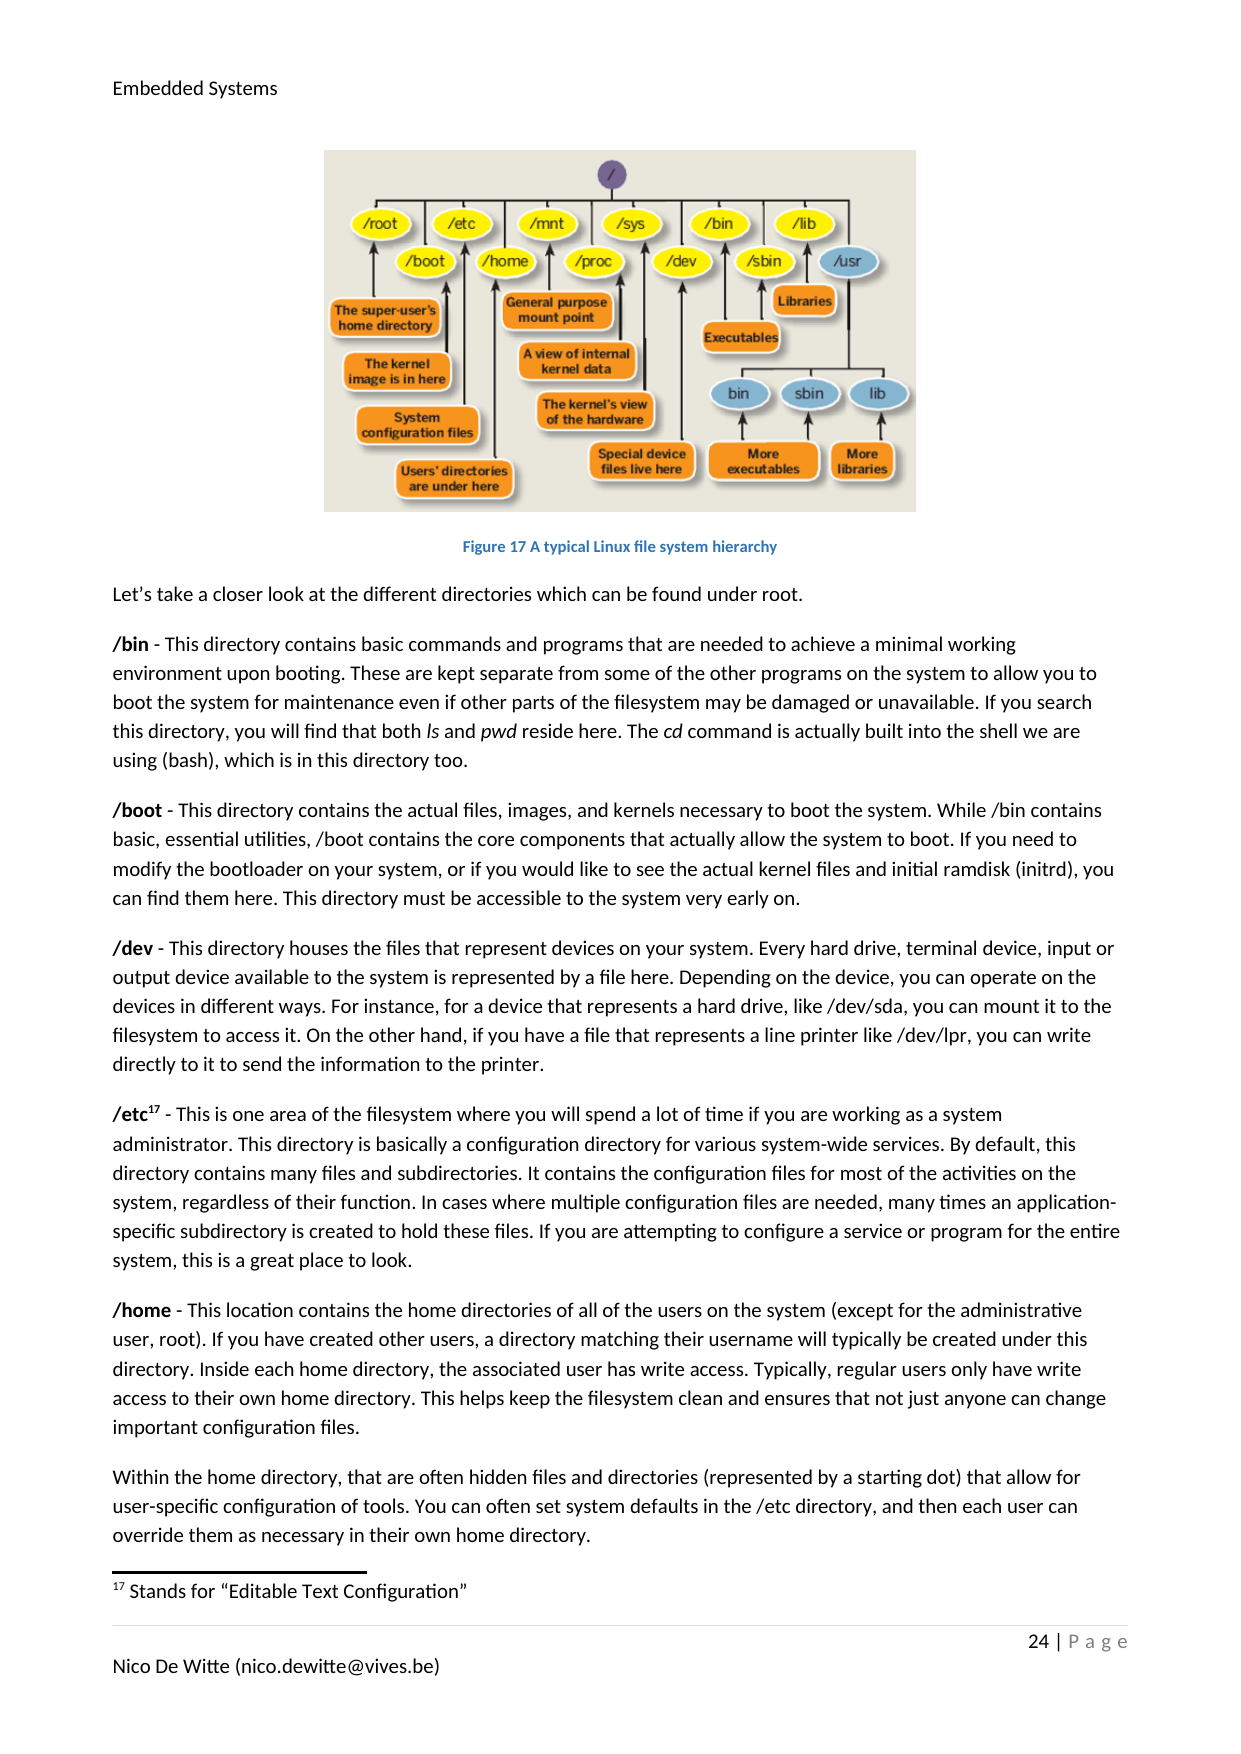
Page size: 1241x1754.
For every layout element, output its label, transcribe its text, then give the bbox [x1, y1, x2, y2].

text /home - This location contains the home directories of all of the users on the system (except for the administrative user, root). If you have created other users, a directory matching their username will typically be created under this directory. Inside each home directory, the associated user has write access. Typically, regular users only have write access to their own home directory. This helps keep the filesystem clean and ensures that not just anyone can change important configuration files. [112, 1297, 1128, 1439]
text /etc - This is one area of the filesystem where you will spend a lot of time if you are working as a system administrator. This directory is basically a configuration directory for various system-wide services. By default, this directory contains many files and subdirectories. It contains the configuration files for most of the activities on the system, regardless of their function. In cases where multiple configuration files are needed, many times an application-specific subdirectory is created to hold these files. If you are attempting to configure a service or program for the entire system, this is a great place to look. [112, 1102, 1128, 1273]
text /dev - This directory houses the files that represent devices on your system. Every hard drive, terminal device, input or output device available to the system is represented by a file here. Depending on the device, you can operate on the devices in different ways. For instance, for a device that represents a hard drive, like /dev/sda, you can mount it to the filesystem to access it. On the other hand, if you have a file that represents a line printer like /dev/lpr, you can write directly to it to send the information to the printer. [112, 935, 1128, 1077]
text /bin - This directory contains basic commands and programs that are needed to achieve a minimal working environment upon booting. These are kept separate from some of the other programs on the system to allow you to boot the system for maintenance even if other parts of the filesystem may be damaged or unavailable. If you search this directory, you will find that both ls and pwd reside here. The cd command is actually built into the shell we are using (bash), which is in this directory too. [112, 631, 1128, 773]
text Within the home directory, that are often hidden files and directories (represented by a starting dot) that allow for user-specific configuration of tools. You can often set system defaults in the /etc directory, and then each user can override them as necessary in their own home directory. [112, 1464, 1128, 1548]
picture [324, 150, 917, 512]
text Let’s take a closer look at the different directories which can be found under root. [112, 581, 1128, 606]
text /boot - This directory contains the actual files, images, and kernels necessary to boot the system. While /bin contains basic, essential utilities, /boot contains the core components that actually allow the system to boot. If you need to modify the bootloader on your system, or if you would like to see the actual kernel files and initial ramdisk (initrd), you can find them here. This directory must be accessible to the system very early on. [112, 797, 1128, 910]
